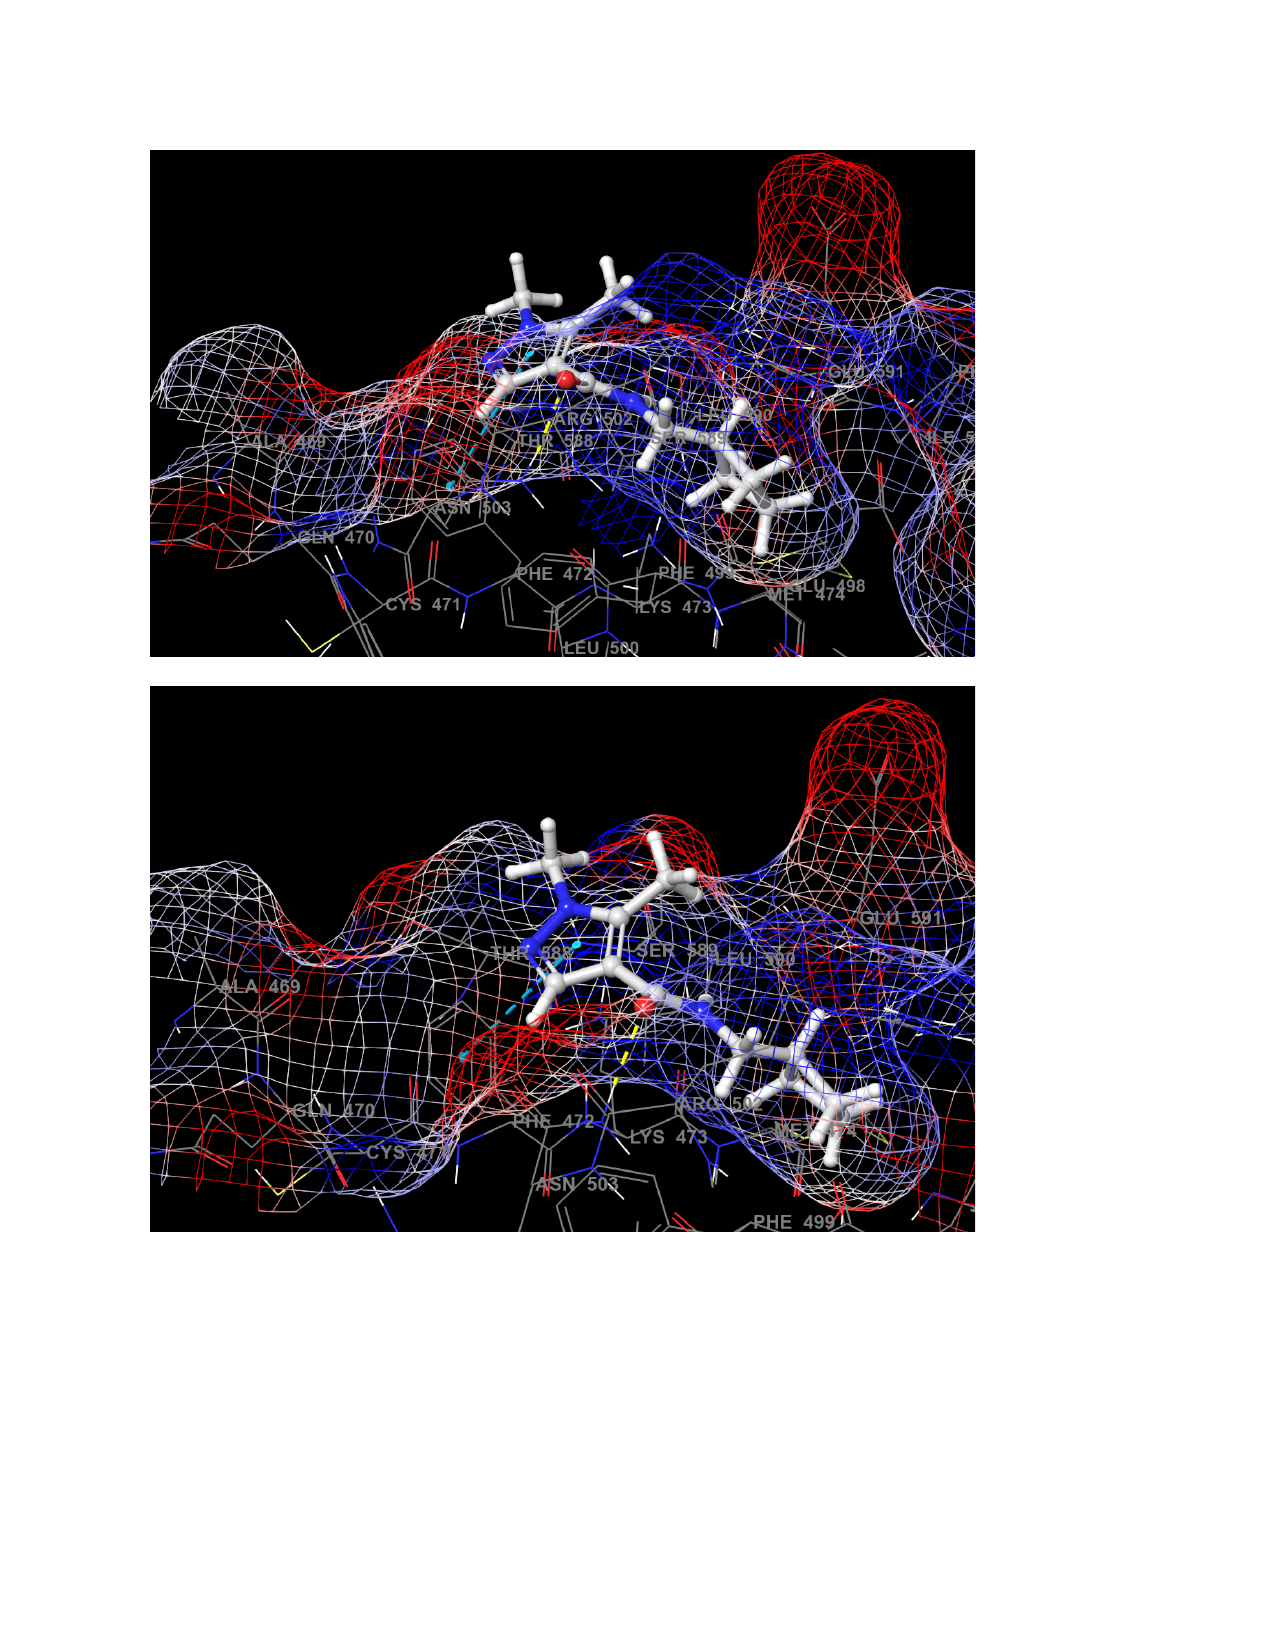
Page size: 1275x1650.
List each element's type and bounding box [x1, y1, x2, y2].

picture [150, 150, 976, 657]
picture [150, 686, 976, 1232]
